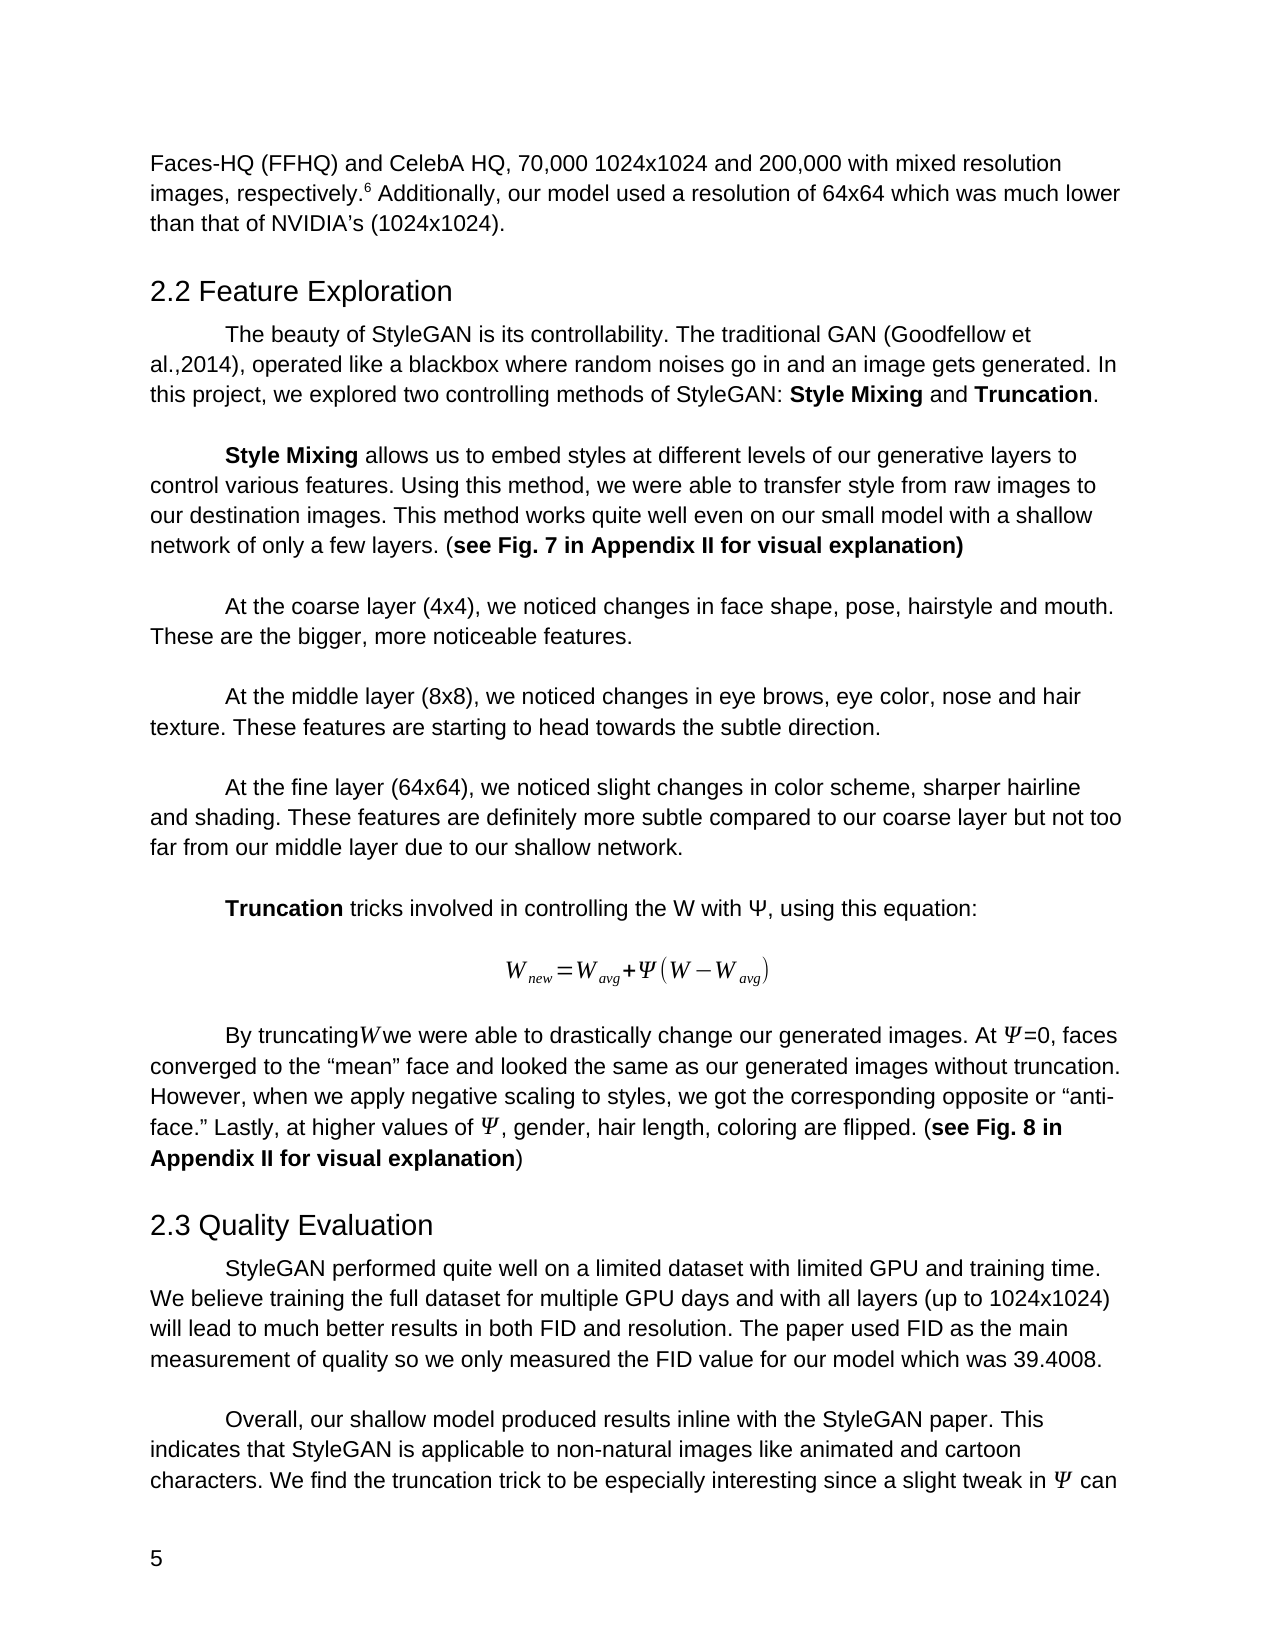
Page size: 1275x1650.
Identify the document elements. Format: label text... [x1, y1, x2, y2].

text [150, 1406, 1125, 1494]
text At the middle layer (8x8), we noticed changes in eye brows, eye color, nose and hair texture. These features are starting to head towards the subtle direction. [150, 683, 1125, 740]
text StyleGAN performed quite well on a limited dataset with limited GPU and training time. We believe training the full dataset for multiple GPU days and with all layers (up to 1024x1024) will lead to much better results in both FID and resolution. The paper used FID as the main measurement of quality so we only measured the FID value for our model which was 39.4008. [150, 1255, 1125, 1372]
text Style Mixing allows us to embed styles at different levels of our generative layers to control various features. Using this method, we were able to transfer style from raw images to our destination images. This method works quite well even on our small model with a shallow network of only a few layers. (see Fig. 7 in Appendix II for visual explanation) [150, 442, 1125, 559]
text At the coarse layer (4x4), we noticed changes in face shape, pose, hairstyle and mouth. These are the bigger, more noticeable features. [150, 593, 1125, 649]
text At the fine layer (64x64), we noticed slight changes in color scheme, sharper hairline and shading. These features are definitely more subtle compared to our coarse layer but not too far from our middle layer due to our shallow network. [150, 774, 1125, 861]
text Truncation tricks involved in controlling the W with Ψ, using this equation: [150, 895, 1125, 921]
subtitle 2.2 Feature Exploration [150, 274, 1125, 307]
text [150, 150, 1125, 237]
subtitle 2.3 Quality Evaluation [150, 1208, 1125, 1242]
text The beauty of StyleGAN is its controllability. The traditional GAN (Goodfellow et al.,2014), operated like a blackbox where random noises go in and an image gets generated. In this project, we explored two controlling methods of StyleGAN: Style Mixing and Truncation. [150, 321, 1125, 408]
text By truncatingwe were able to drastically change our generated images. At =0, faces converged to the “mean” face and looked the same as our generated images without truncation. However, when we apply negative scaling to styles, we got the corresponding opposite or “anti-face.” Lastly, at higher values of , gender, hair length, coloring are flipped. (see Fig. 8 in Appendix II for visual explanation) [150, 1021, 1125, 1171]
